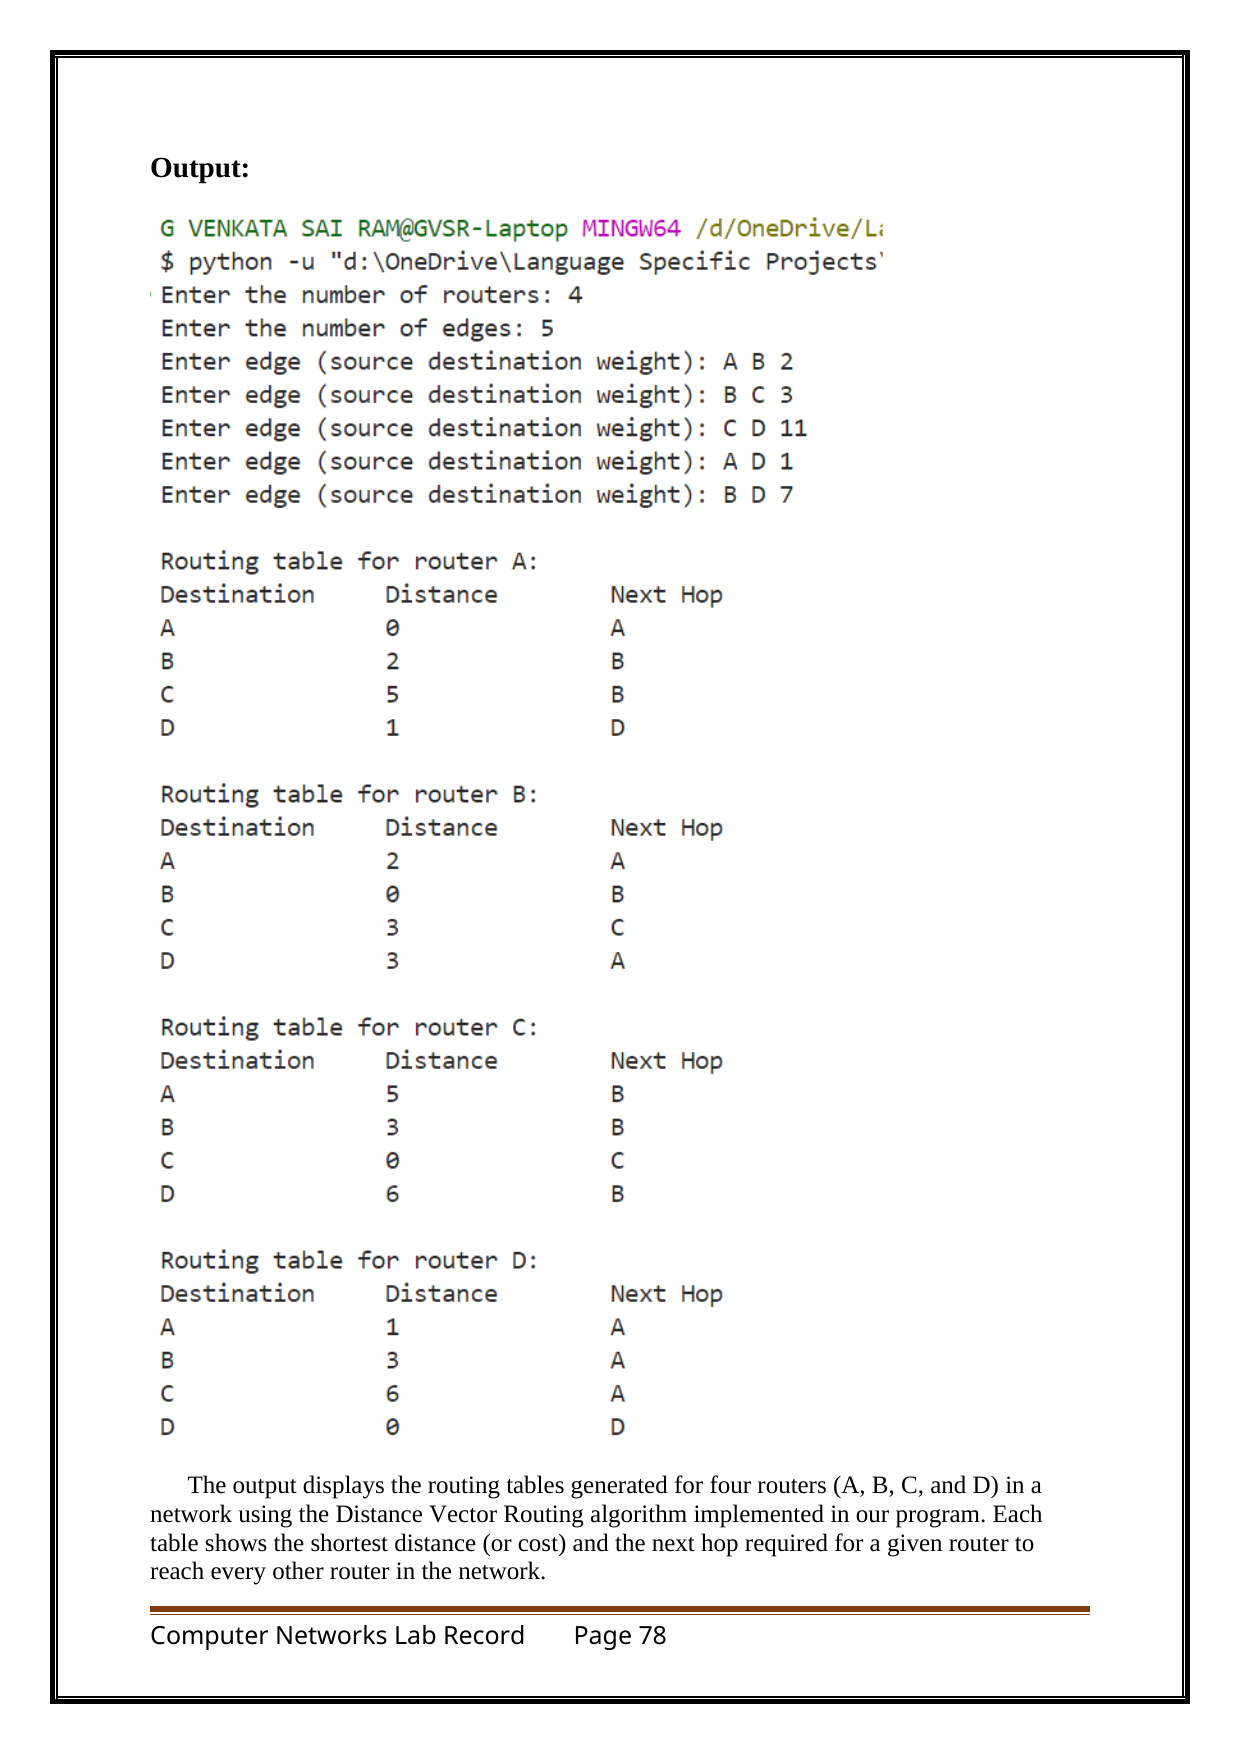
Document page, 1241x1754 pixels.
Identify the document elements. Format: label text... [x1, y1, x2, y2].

picture [150, 202, 883, 1471]
text The output displays the routing tables generated for four routers (A, B, C, and D) in a network using the Distance Vector Routing algorithm implemented in our program. Each table shows the shortest distance (or cost) and the next hop required for a given router to reach every other router in the network. [150, 1470, 1090, 1585]
text Output: [150, 150, 1090, 183]
